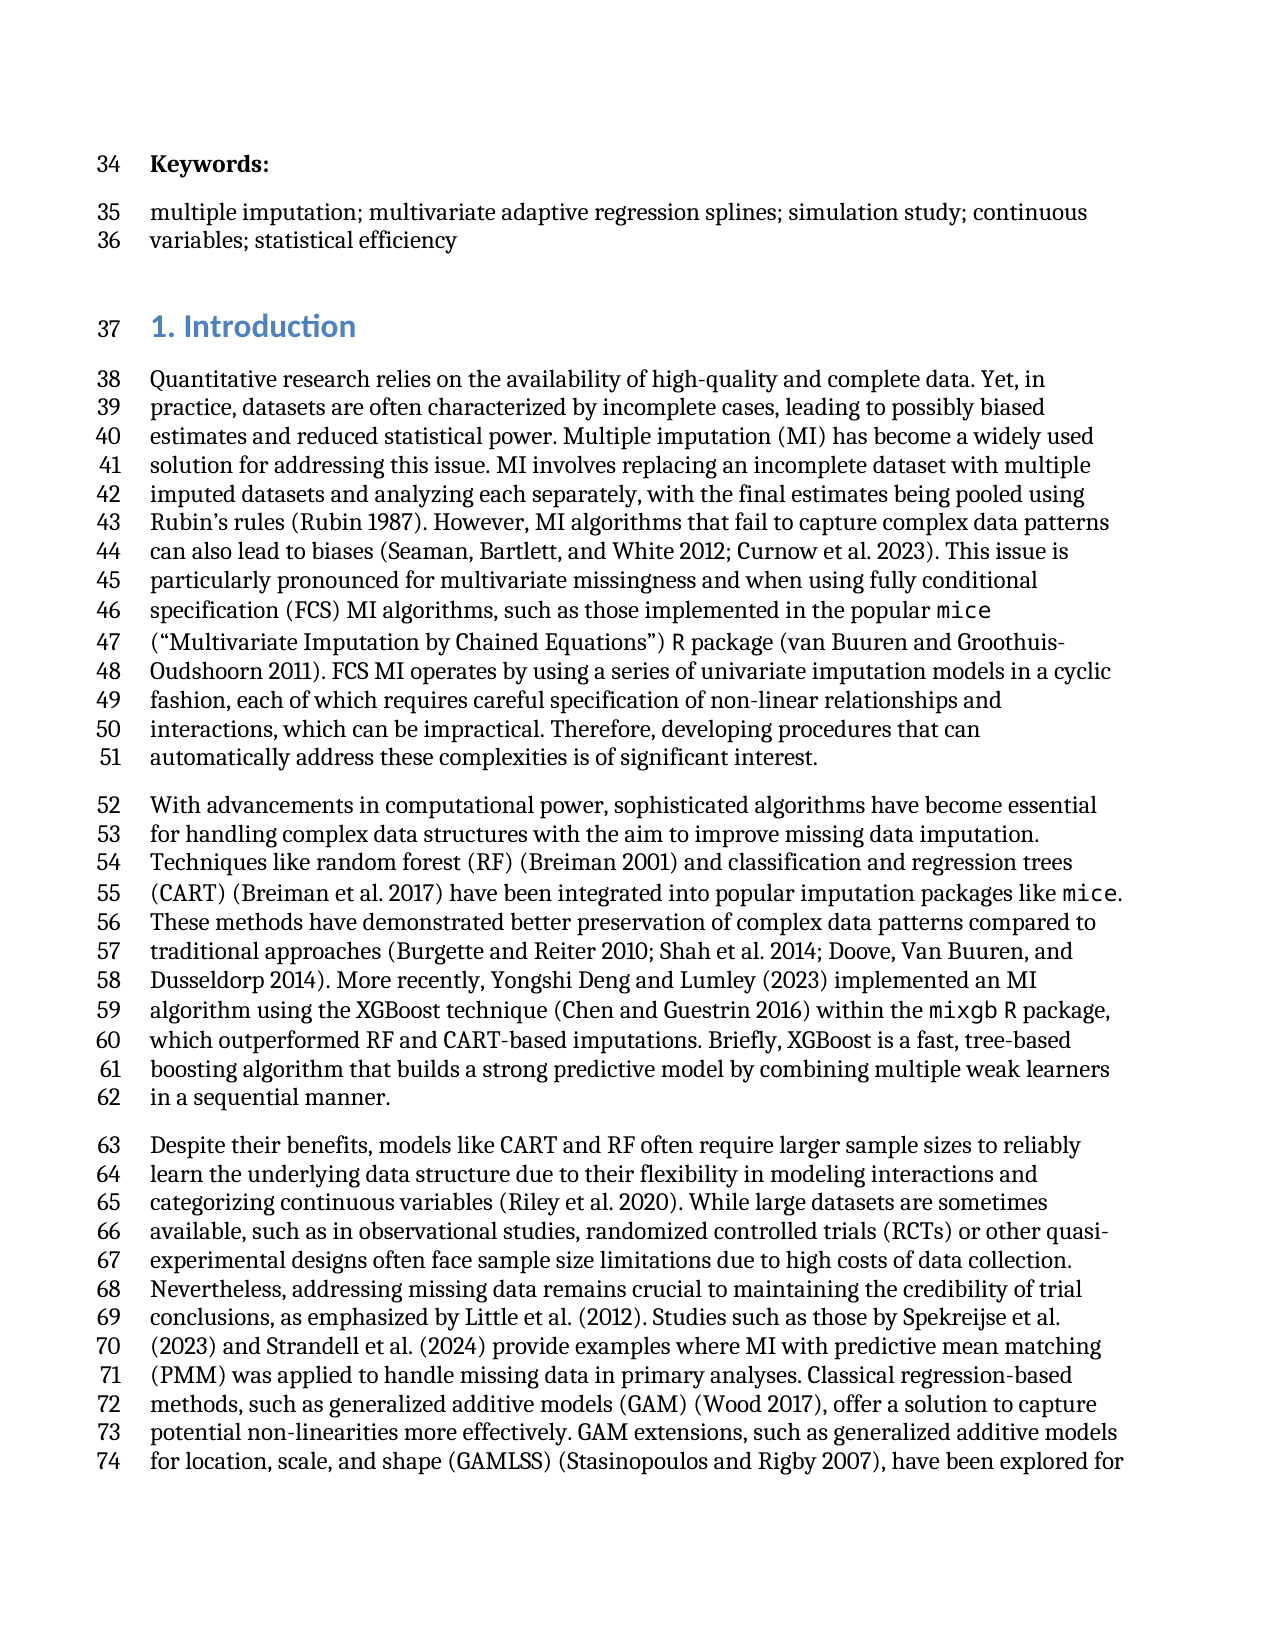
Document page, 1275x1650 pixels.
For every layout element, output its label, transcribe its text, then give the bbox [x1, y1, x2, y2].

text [150, 1131, 1125, 1476]
text Keywords: [150, 150, 1125, 179]
text multiple imputation; multivariate adaptive regression splines; simulation study; continuous variables; statistical efficiency [150, 197, 1125, 255]
text With advancements in computational power, sophisticated algorithms have become essential for handling complex data structures with the aim to improve missing data imputation. Techniques like random forest (RF) (Breiman 2001) and classification and regression trees (CART) (Breiman et al. 2017) have been integrated into popular imputation packages like mice. These methods have demonstrated better preservation of complex data patterns compared to traditional approaches (Burgette and Reiter 2010; Shah et al. 2014; Doove, Van Buuren, and Dusseldorp 2014). More recently, Yongshi Deng and Lumley (2023) implemented an MI algorithm using the XGBoost technique (Chen and Guestrin 2016) within the mixgb R package, which outperformed RF and CART-based imputations. Briefly, XGBoost is a fast, tree-based boosting algorithm that builds a strong predictive model by combining multiple weak learners in a sequential manner. [150, 791, 1125, 1112]
text Quantitative research relies on the availability of high-quality and complete data. Yet, in practice, datasets are often characterized by incomplete cases, leading to possibly biased estimates and reduced statistical power. Multiple imputation (MI) has become a widely used solution for addressing this issue. MI involves replacing an incomplete dataset with multiple imputed datasets and analyzing each separately, with the final estimates being pooled using Rubin’s rules (Rubin 1987). However, MI algorithms that fail to capture complex data patterns can also lead to biases (Seaman, Bartlett, and White 2012; Curnow et al. 2023). This issue is particularly pronounced for multivariate missingness and when using fully conditional specification (FCS) MI algorithms, such as those implemented in the popular mice (“Multivariate Imputation by Chained Equations”) R package (van Buuren and Groothuis-Oudshoorn 2011). FCS MI operates by using a series of univariate imputation models in a cyclic fashion, each of which requires careful specification of non-linear relationships and interactions, which can be impractical. Therefore, developing procedures that can automatically address these complexities is of significant interest. [150, 364, 1125, 772]
subtitle 1. Introduction [150, 305, 1125, 346]
